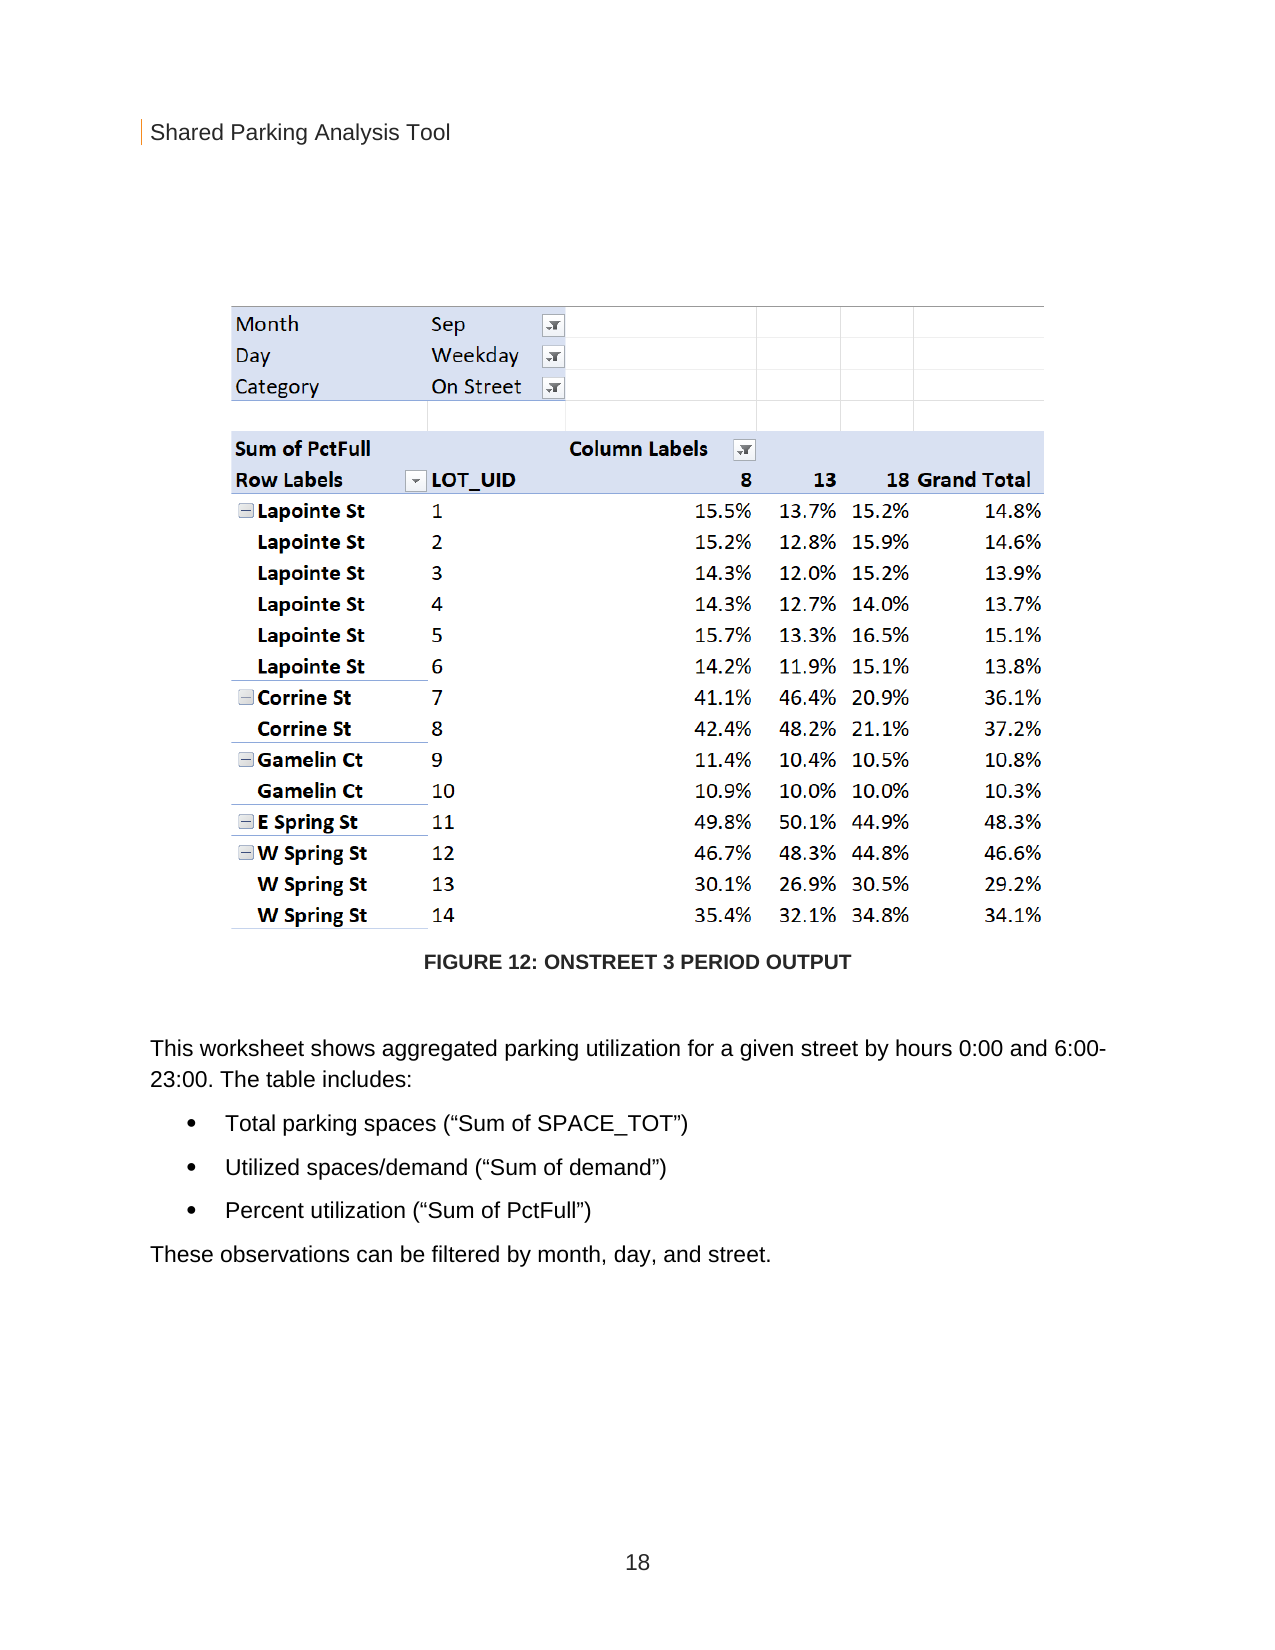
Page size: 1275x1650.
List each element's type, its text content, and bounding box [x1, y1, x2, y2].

picture [231, 306, 1044, 929]
text This worksheet shows aggregated parking utilization for a given street by hours 0:00 and 6:00-23:00. The table includes: [150, 1030, 1125, 1092]
list Percent utilization (“Sum of PctFull”) [187, 1192, 1125, 1223]
list Utilized spaces/demand (“Sum of demand”) [187, 1148, 1125, 1180]
text figure 12: onstreet 3 period output [150, 949, 1125, 973]
text These observations can be filtered by month, day, and street. [150, 1236, 1125, 1267]
list Total parking spaces (“Sum of SPACE_TOT”) [187, 1105, 1125, 1136]
